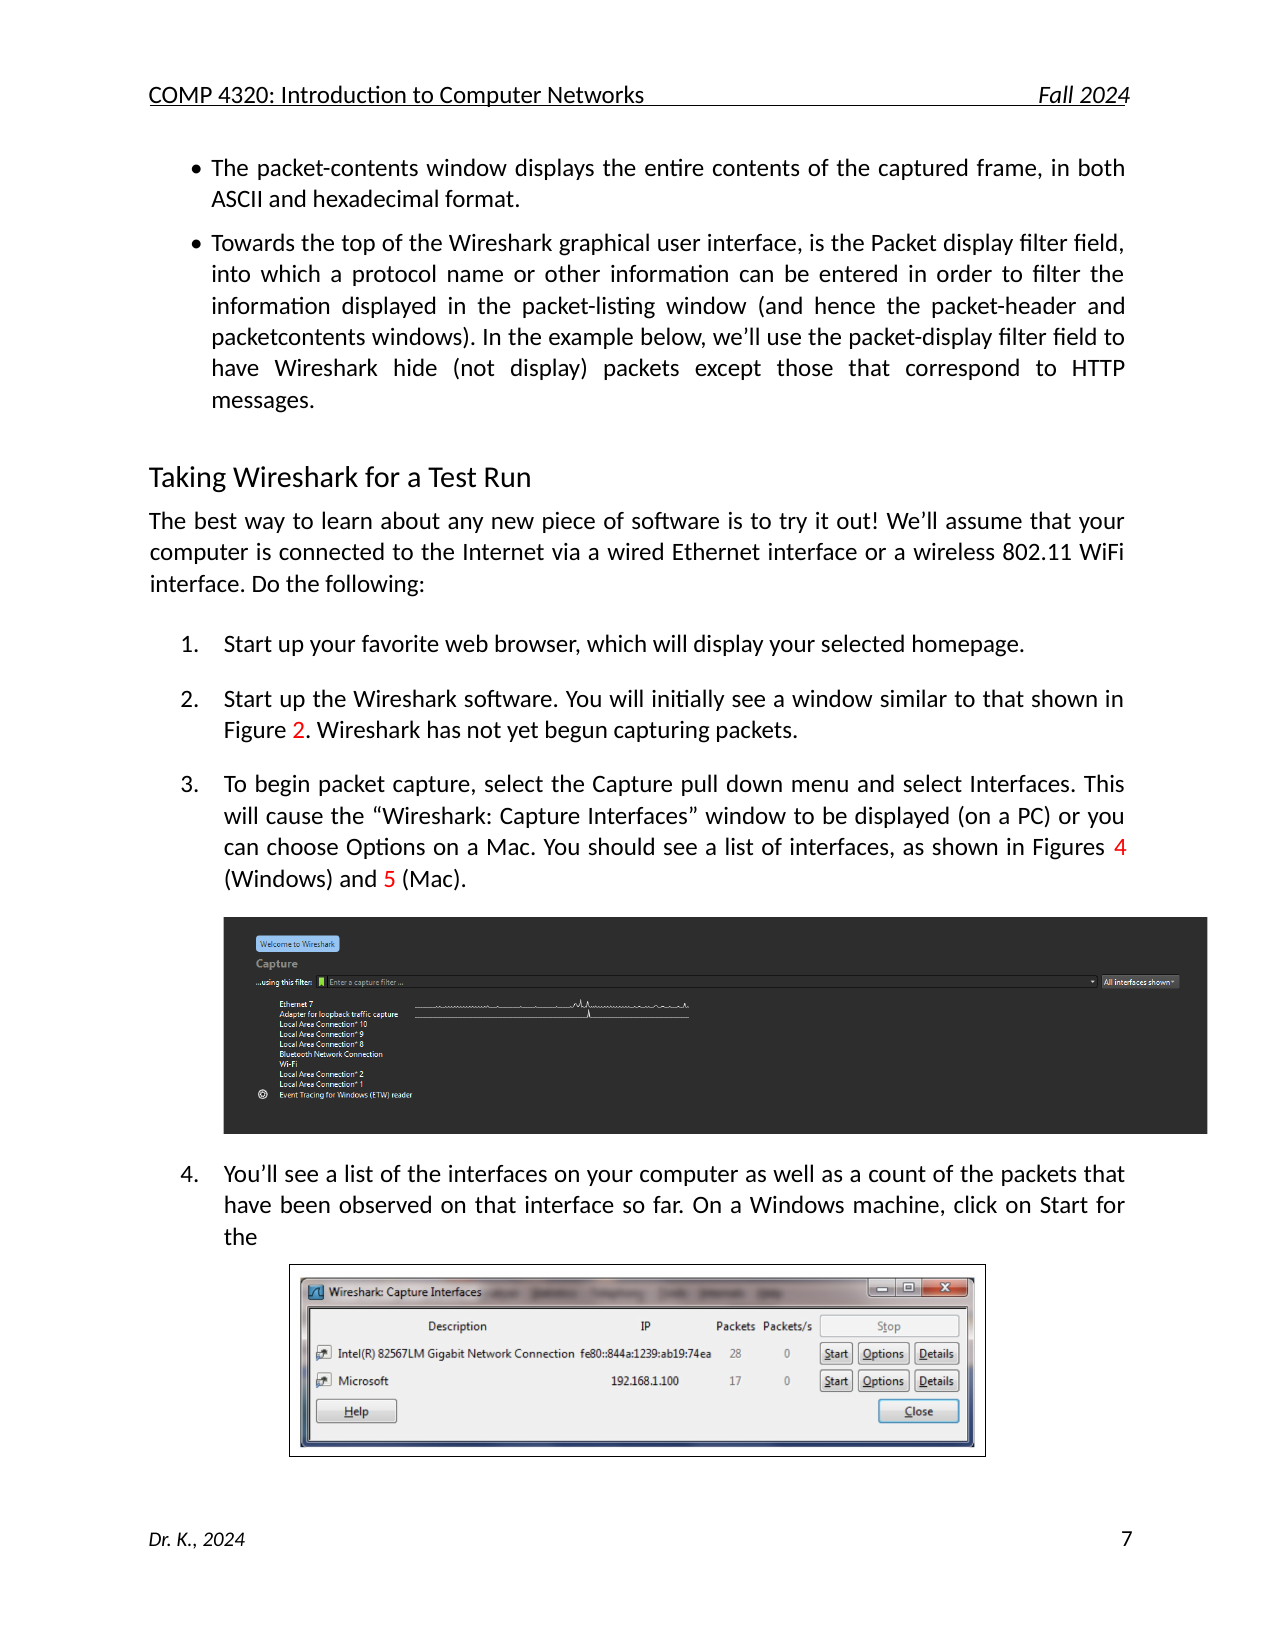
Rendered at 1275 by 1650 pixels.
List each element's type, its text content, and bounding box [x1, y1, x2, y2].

subtitle Taking Wireshark for a Test Run [148, 458, 1132, 494]
list To begin packet capture, select the Capture pull down menu and select Interfaces. This will cause the “Wireshark: Capture Interfaces” window to be displayed (on a PC) or you can choose Options on a Mac. You should see a list of interfaces, as shown in Figures 4 (Windows) and 5 (Mac). [180, 769, 1127, 893]
list You’ll see a list of the interfaces on your computer as well as a count of the packets that have been observed on that interface so far. On a Windows machine, click on Start for the [180, 1158, 1127, 1251]
list Towards the top of the Wireshark graphical user interface, is the Packet display filter field, into which a protocol name or other information can be entered in order to filter the information displayed in the packet-listing window (and hence the packet-header and packetcontents windows). In the example below, we’ll use the packet-display filter field to have Wireshark hide (not display) packets except those that correspond to HTTP messages. [190, 227, 1127, 414]
list Start up the Wireshark software. You will initially see a window similar to that shown in Figure 2. Wireshark has not yet begun capturing packets. [180, 683, 1127, 745]
picture [223, 917, 1208, 1134]
list The packet-contents window displays the entire contents of the captured frame, in both ASCII and hexadecimal format. [190, 152, 1127, 214]
text The best way to learn about any new piece of software is to try it out! We’ll assume that your computer is connected to the Internet via a wired Ethernet interface or a wireless 802.11 WiFi interface. Do the following: [148, 505, 1127, 598]
picture [296, 1271, 979, 1450]
list Start up your favorite web browser, which will display your selected homepage. [180, 628, 1127, 659]
